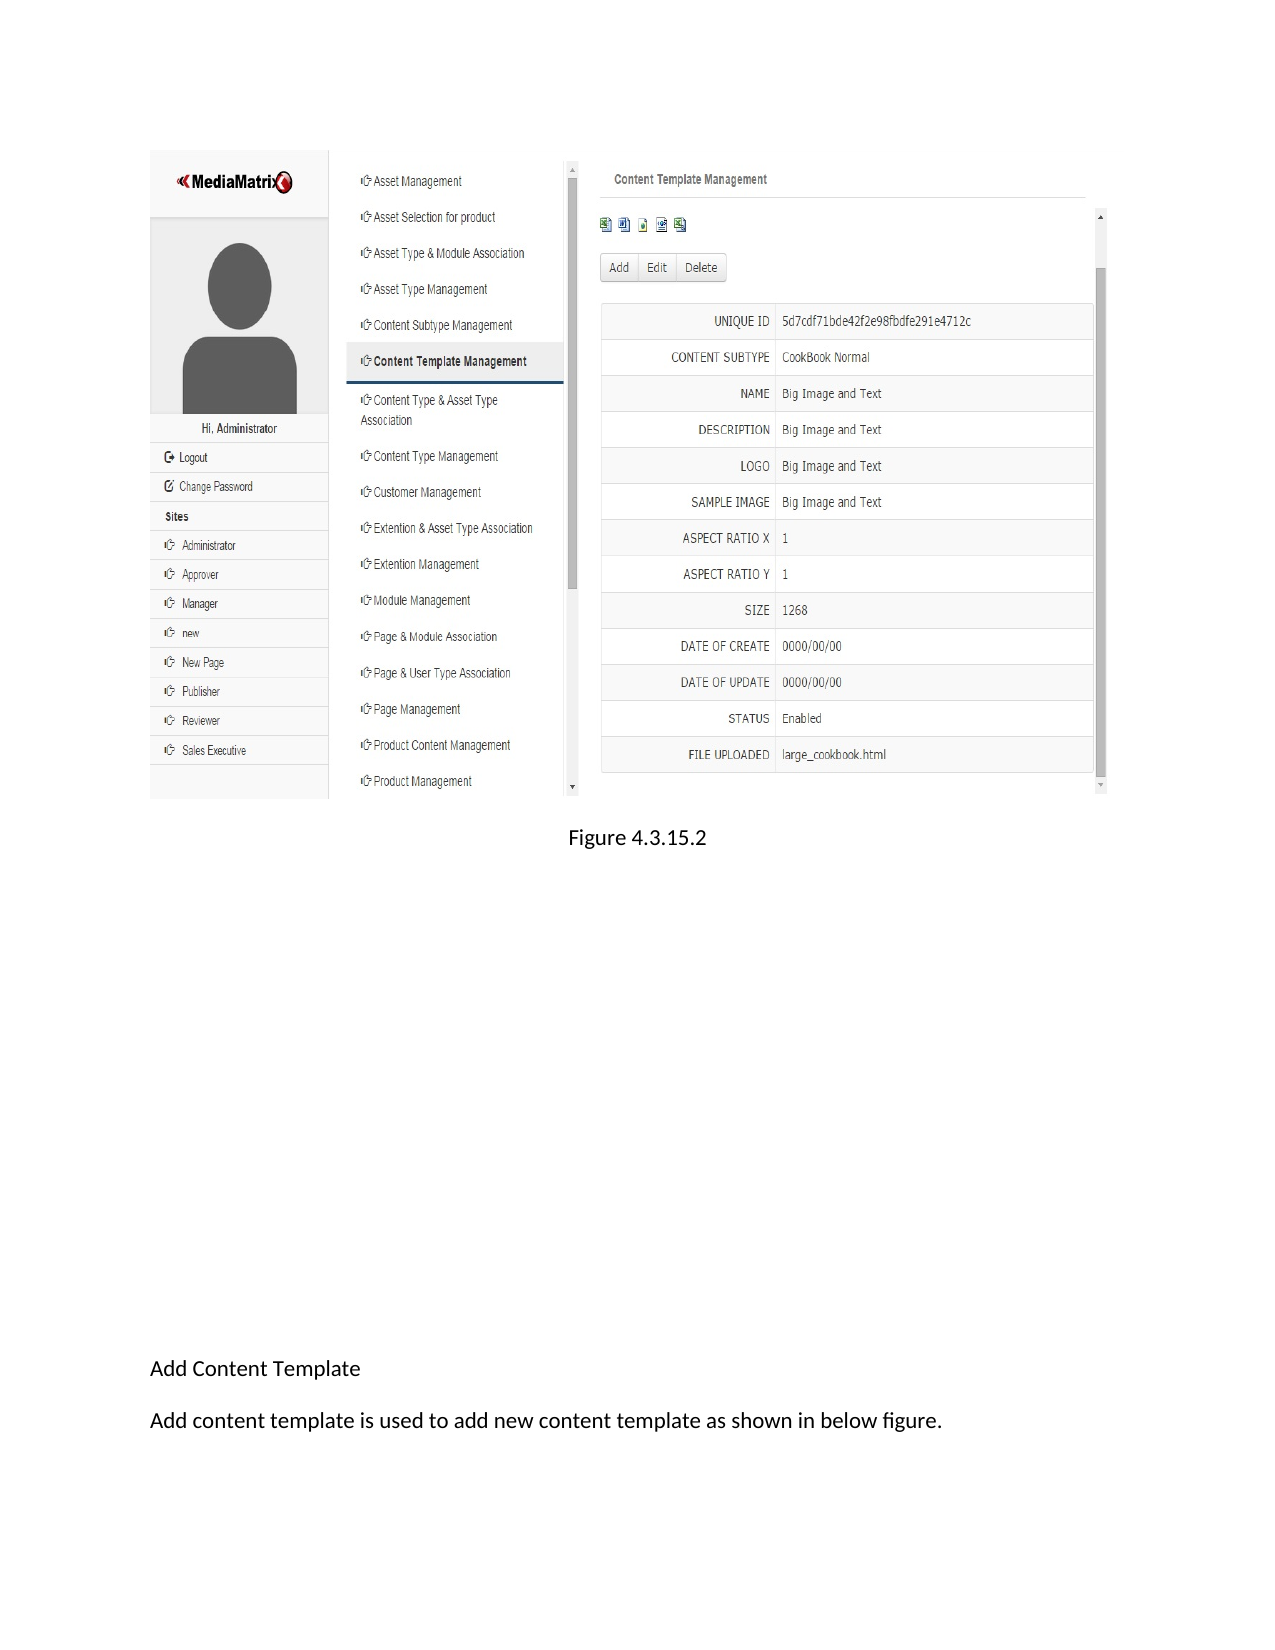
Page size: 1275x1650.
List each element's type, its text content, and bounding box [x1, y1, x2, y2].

text Figure 4.3.15.2 [150, 823, 1125, 851]
text Add content template is used to add new content template as shown in below figure. [150, 1407, 1125, 1435]
picture [150, 150, 1125, 799]
text Add Content Template [150, 1354, 1125, 1382]
